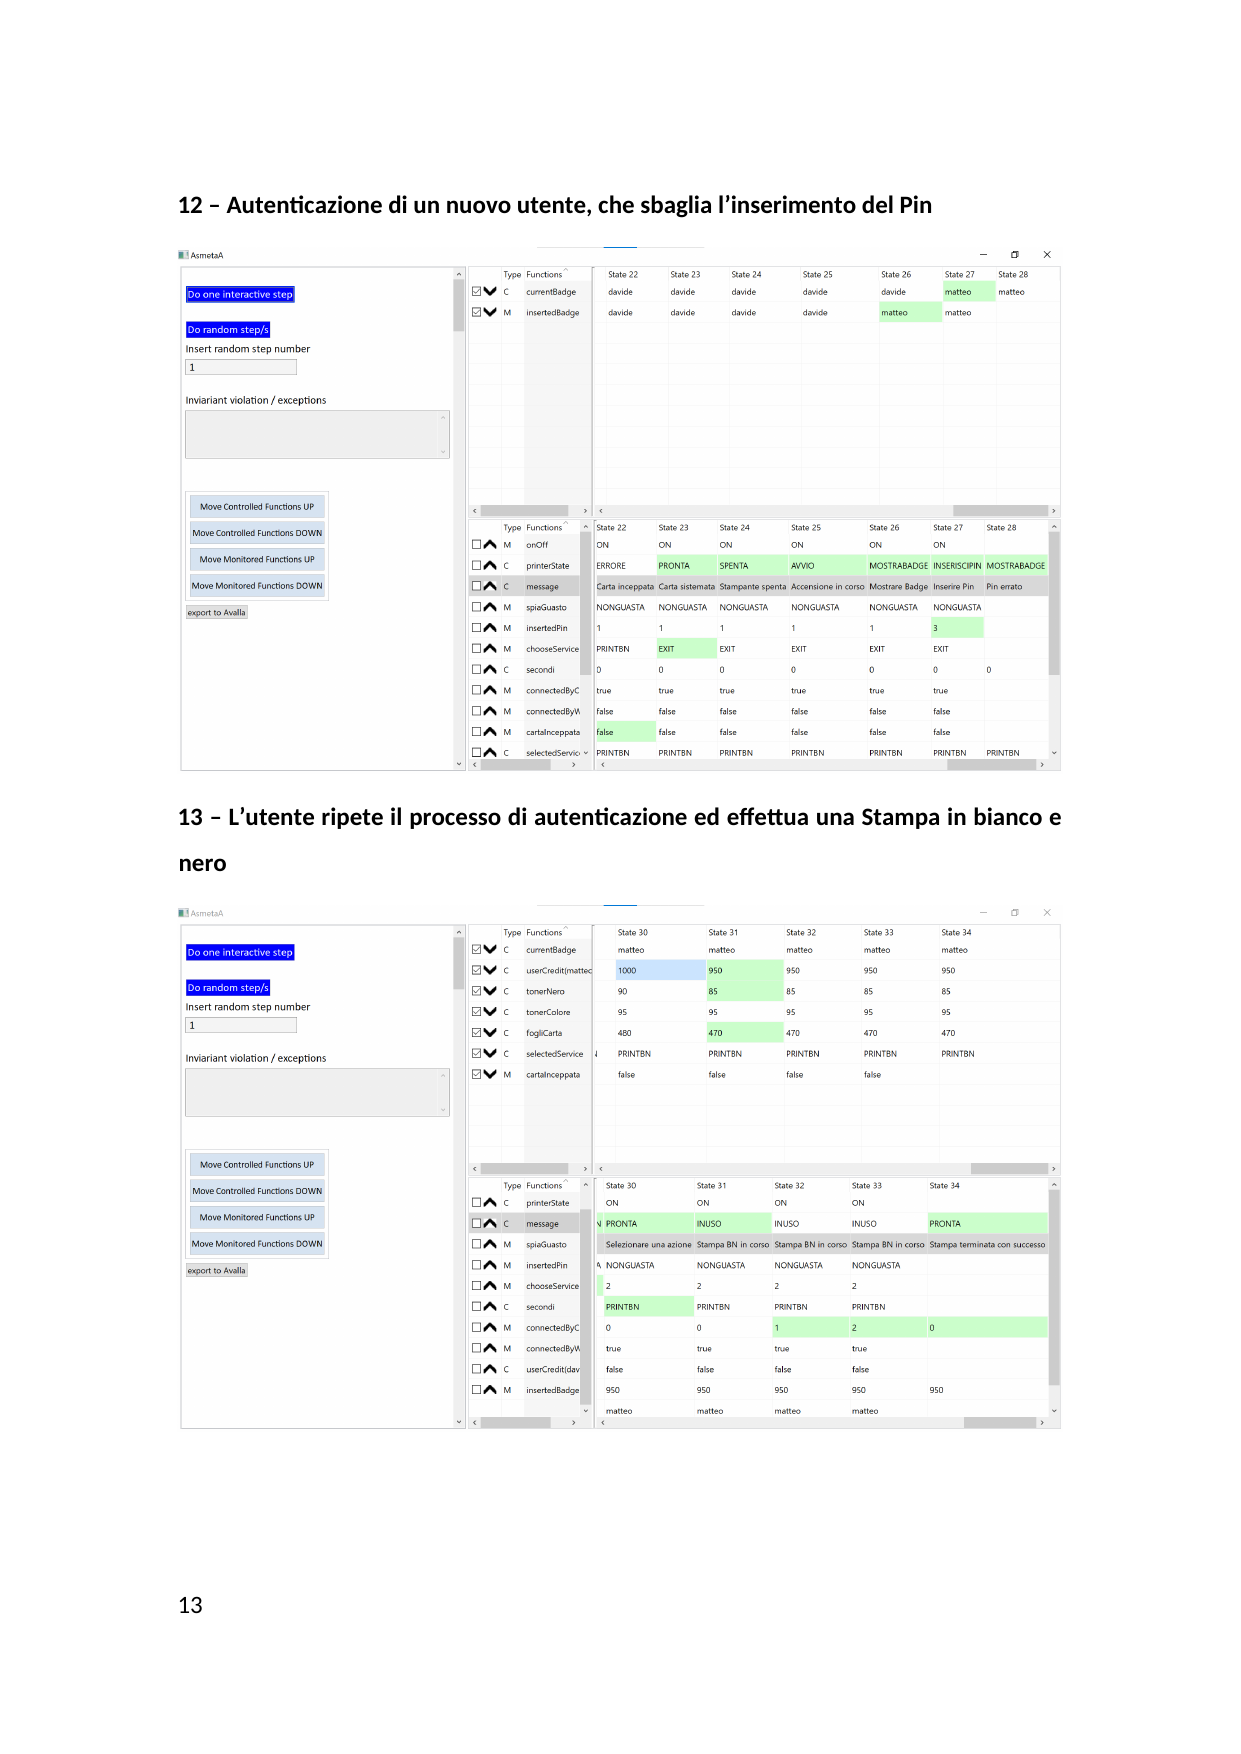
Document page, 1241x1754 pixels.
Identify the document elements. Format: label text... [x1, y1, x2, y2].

picture [177, 247, 1063, 774]
text 13 – L’utente ripete il processo di autenticazione ed effettua una Stampa in bianco e nero [177, 802, 1063, 878]
text 12 – Autenticazione di un nuovo utente, che sbaglia l’inserimento del Pin [177, 190, 1063, 220]
picture [177, 905, 1063, 1432]
